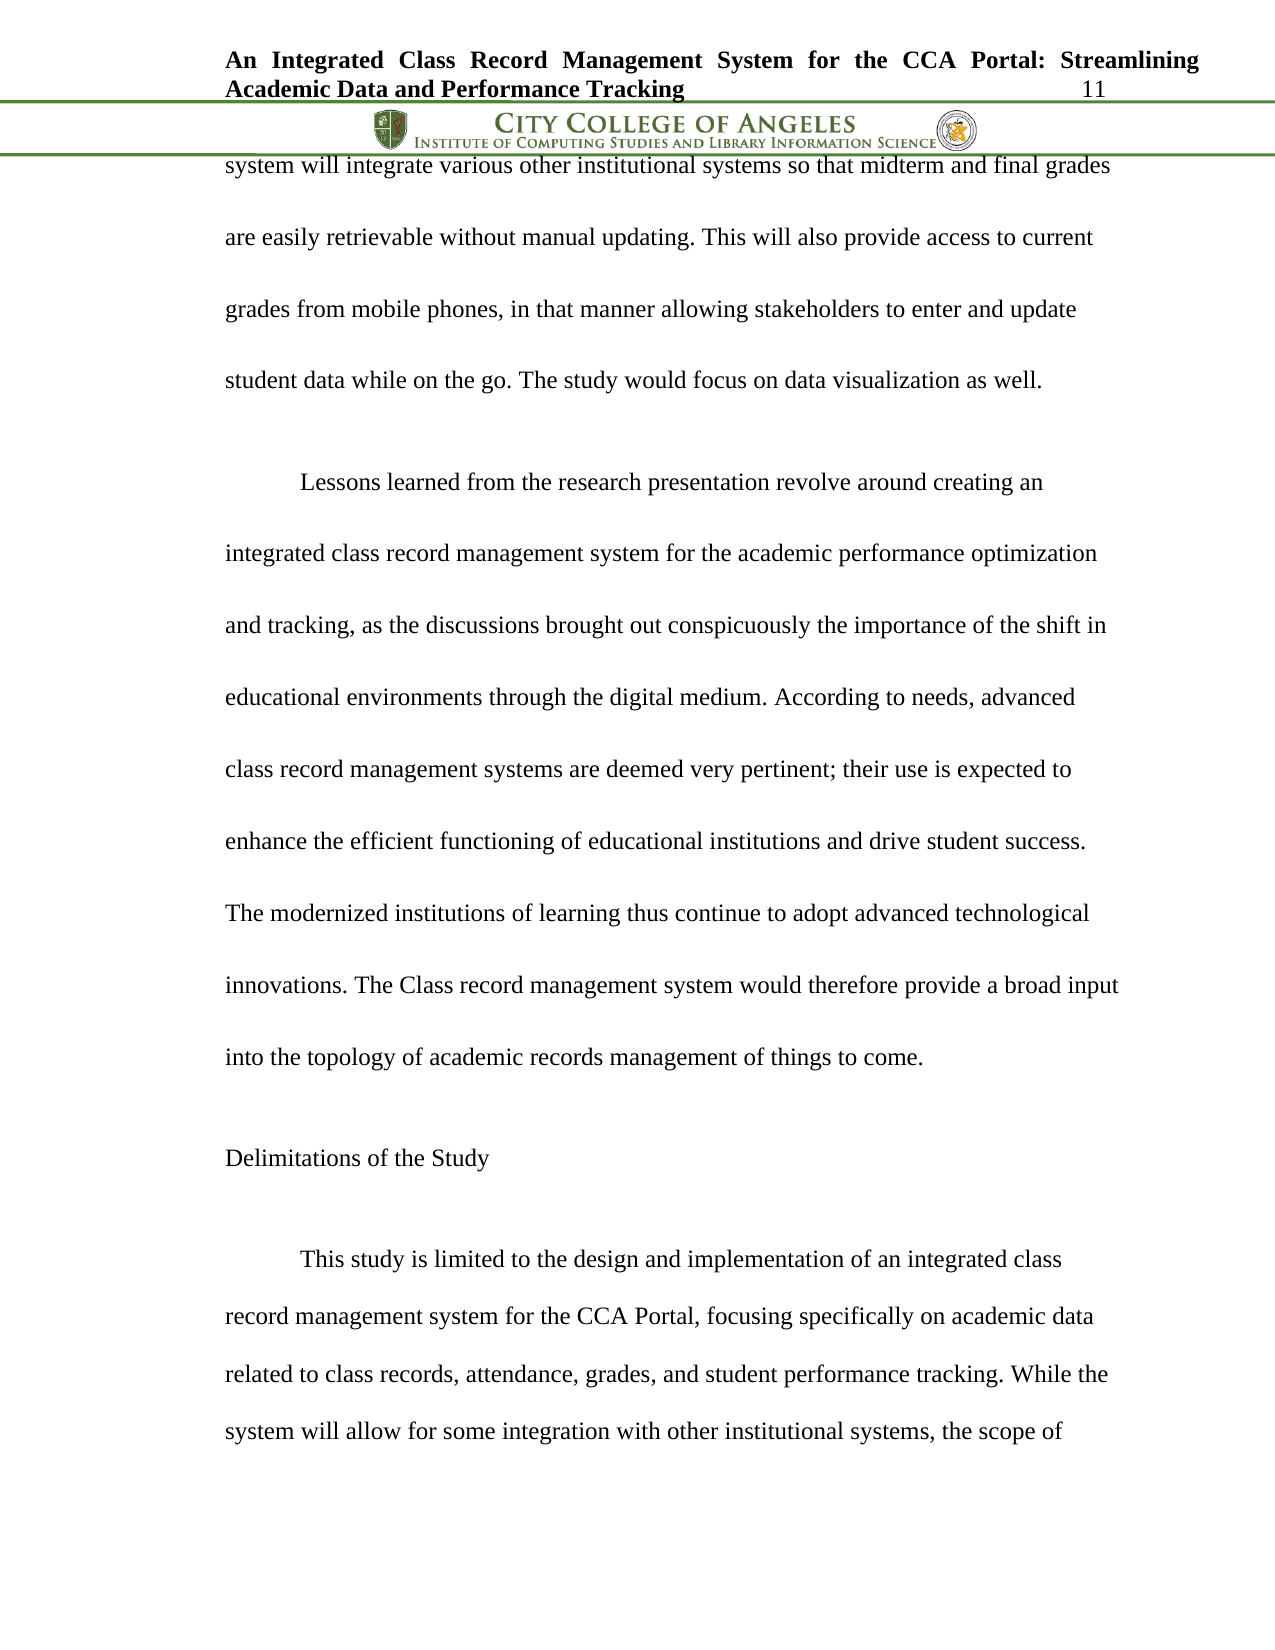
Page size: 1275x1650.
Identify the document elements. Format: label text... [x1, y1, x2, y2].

text Lessons learned from the research presentation revolve around creating an integrated class record management system for the academic performance optimization and tracking, as the discussions brought out conspicuously the importance of the shift in educational environments through the digital medium. According to needs, advanced class record management systems are deemed very pertinent; their use is expected to enhance the efficient functioning of educational institutions and drive student success. The modernized institutions of learning thus continue to adopt advanced technological innovations. The Class record management system would therefore provide a broad input into the topology of academic records management of things to come. [225, 467, 1125, 1070]
picture [338, 107, 1012, 150]
text Delimitations of the Study [225, 1143, 1125, 1171]
